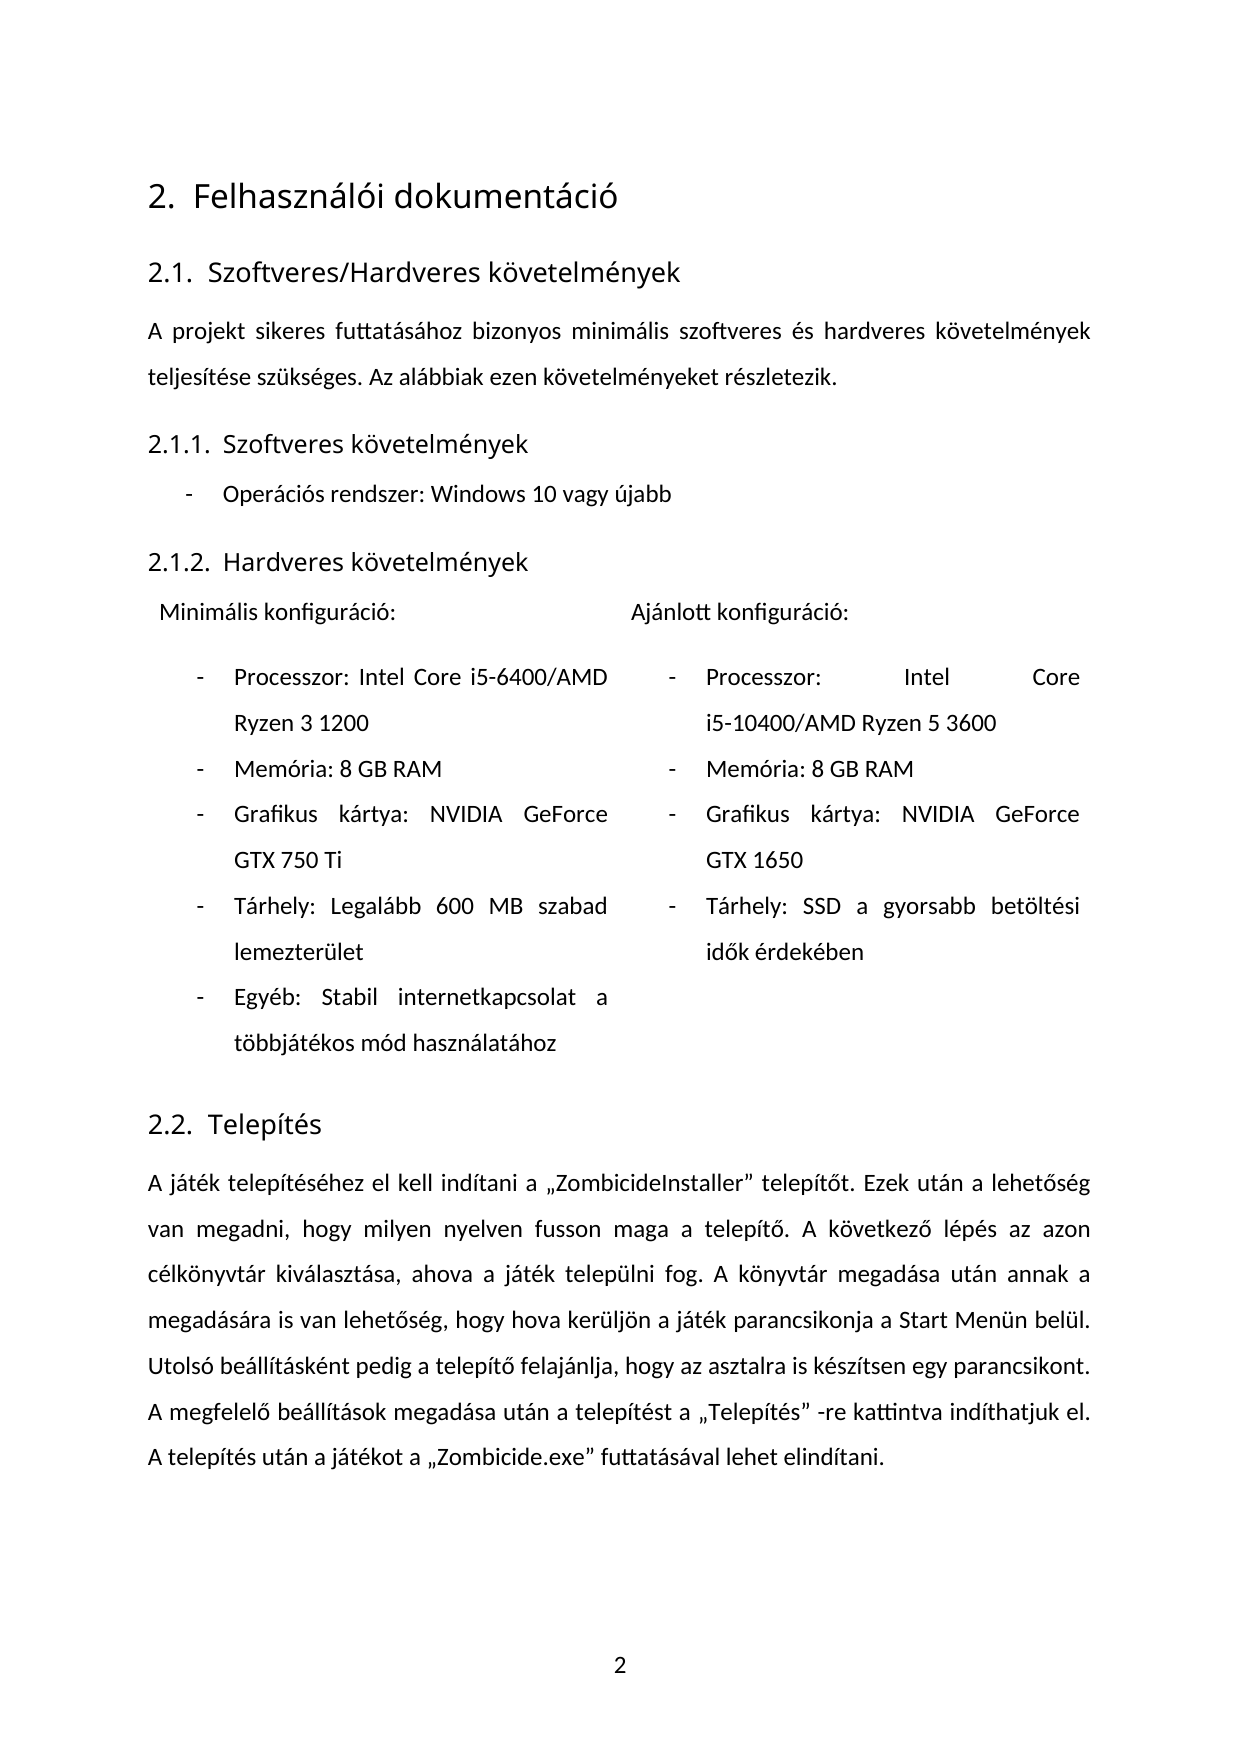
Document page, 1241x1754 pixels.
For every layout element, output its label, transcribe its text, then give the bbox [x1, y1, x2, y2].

subtitle Hardveres követelmények [148, 545, 1092, 579]
list Operációs rendszer: Windows 10 vagy újabb [185, 478, 1092, 509]
text A projekt sikeres futtatásához bizonyos minimális szoftveres és hardveres követelmények teljesítése szükséges. Az alábbiak ezen követelményeket részletezik. [148, 315, 1092, 391]
table_cell Processzor: Intel Core i5-6400/AMD Ryzen 3 1200 Memória: 8 GB RAM Grafikus kártya: NVIDIA GeForce GTX 750 Ti Tárhely: Legalább 600 MB szabad lemezterület Egyéb: Stabil internetkapcsolat a többjátékos mód használatához [148, 661, 619, 1093]
table_header Minimális konfiguráció: [148, 596, 619, 661]
table_cell Processzor: Intel Core i5-10400/AMD Ryzen 5 3600 Memória: 8 GB RAM Grafikus kártya: NVIDIA GeForce GTX 1650 Tárhely: SSD a gyorsabb betöltési idők érdekében [620, 661, 1091, 1093]
subtitle Szoftveres követelmények [148, 427, 1092, 461]
subtitle Telepítés [148, 1105, 1092, 1142]
text A játék telepítéséhez el kell indítani a „ZombicideInstaller” telepítőt. Ezek után a lehetőség van megadni, hogy milyen nyelven fusson maga a telepítő. A következő lépés az azon célkönyvtár kiválasztása, ahova a játék települni fog. A könyvtár megadása után annak a megadására is van lehetőség, hogy hova kerüljön a játék parancsikonja a Start Menün belül. Utolsó beállításként pedig a telepítő felajánlja, hogy az asztalra is készítsen egy parancsikont. A megfelelő beállítások megadása után a telepítést a „Telepítés” -re kattintva indíthatjuk el. A telepítés után a játékot a „Zombicide.exe” futtatásával lehet elindítani. [148, 1167, 1092, 1472]
subtitle Felhasználói dokumentáció [148, 173, 1092, 218]
subtitle Szoftveres/Hardveres követelmények [148, 253, 1092, 290]
table_header Ajánlott konfiguráció: [620, 596, 1091, 661]
